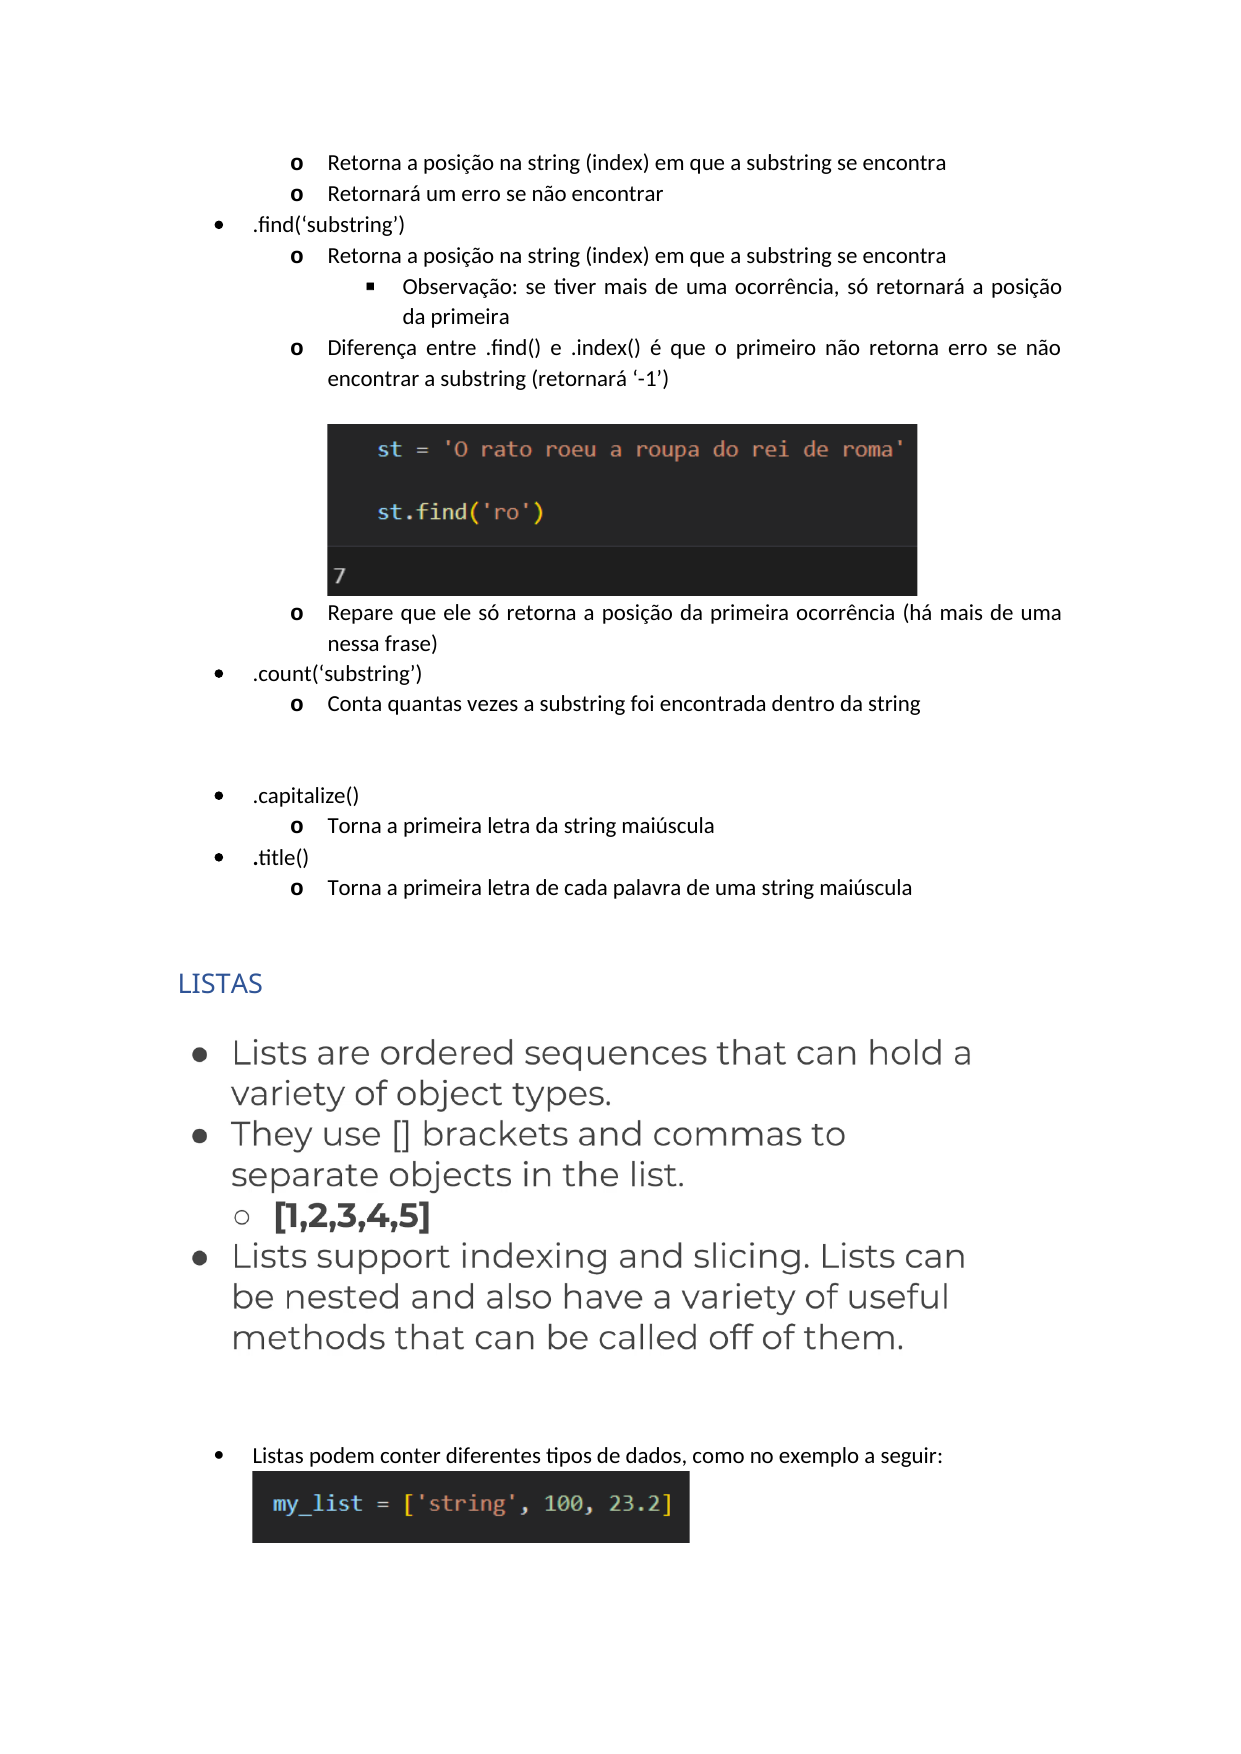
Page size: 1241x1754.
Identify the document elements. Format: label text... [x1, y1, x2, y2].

list .count(‘substring’) [215, 659, 1063, 687]
list Conta quantas vezes a substring foi encontrada dentro da string [290, 689, 1063, 719]
list .title() [215, 843, 1063, 871]
list Torna a primeira letra de cada palavra de uma string maiúscula [290, 873, 1063, 902]
list Listas podem conter diferentes tipos de dados, como no exemplo a seguir: [215, 1441, 1063, 1469]
list .find(‘substring’) [215, 211, 1063, 238]
list Torna a primeira letra da string maiúscula [290, 812, 1063, 841]
picture [327, 424, 918, 596]
list .capitalize() [215, 781, 1063, 809]
list Retorna a posição na string (index) em que a substring se encontra [290, 148, 1063, 177]
subtitle LISTAS [177, 964, 1063, 1001]
list Diferença entre .find() e .index() é que o primeiro não retorna erro se não encontrar a substring (retornará ‘-1’) [290, 333, 1063, 392]
picture [177, 1028, 981, 1359]
list Repare que ele só retorna a posição da primeira ocorrência (há mais de uma nessa frase) [290, 598, 1063, 657]
list Retorna a posição na string (index) em que a substring se encontra [290, 241, 1063, 270]
list Observação: se tiver mais de uma ocorrência, só retornará a posição da primeira [365, 272, 1063, 330]
list Retornará um erro se não encontrar [290, 179, 1063, 208]
picture [252, 1471, 690, 1543]
